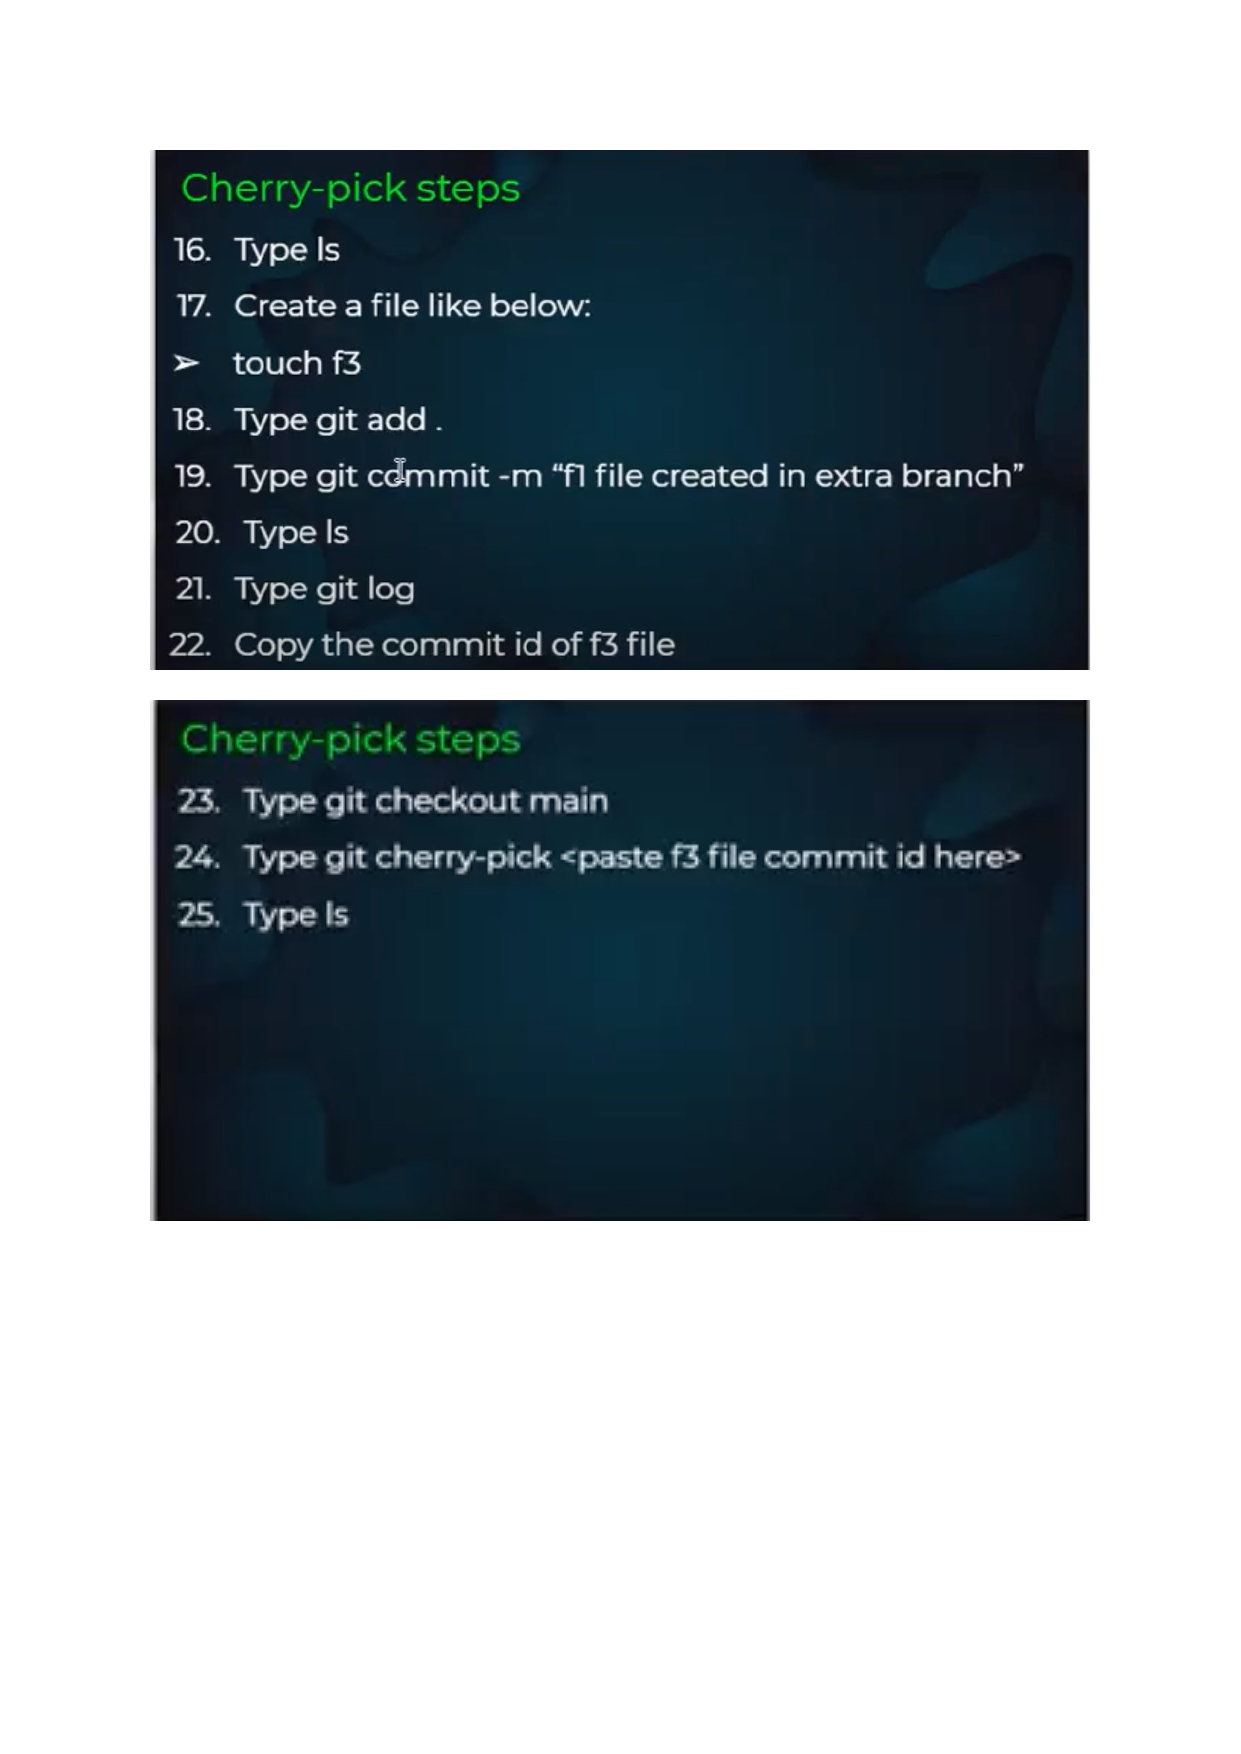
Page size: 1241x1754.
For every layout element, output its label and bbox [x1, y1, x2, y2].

picture [150, 150, 1091, 670]
picture [150, 700, 1091, 1221]
